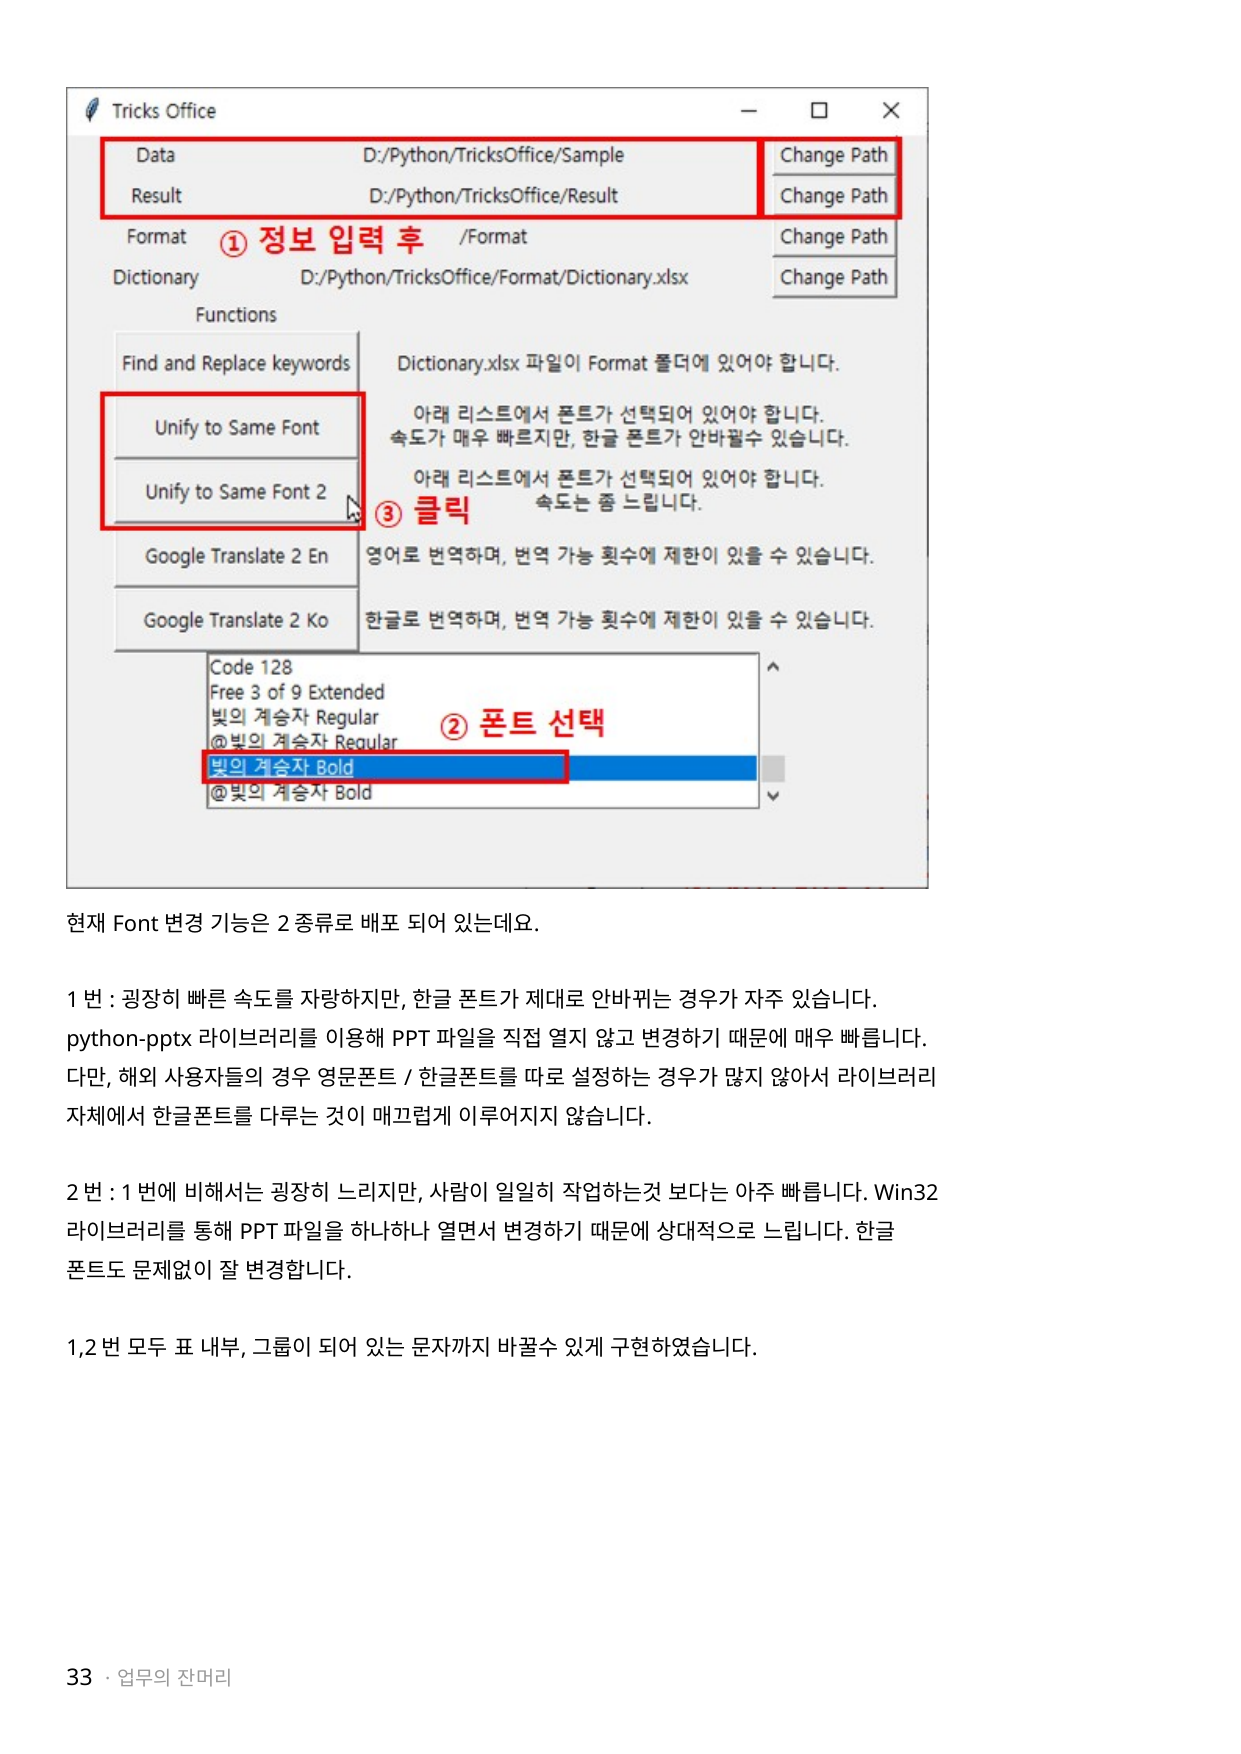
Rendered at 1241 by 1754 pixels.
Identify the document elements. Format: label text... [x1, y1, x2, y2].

text 1번 : 굉장히 빠른 속도를 자랑하지만, 한글 폰트가 제대로 안바뀌는 경우가 자주 있습니다. python-pptx 라이브러리를 이용해 PPT 파일을 직접 열지 않고 변경하기 때문에 매우 빠릅니다. 다만, 해외 사용자들의 경우 영문폰트 / 한글폰트를 따로 설정하는 경우가 많지 않아서 라이브러리 자체에서 한글폰트를 다루는 것이 매끄럽게 이루어지지 않습니다. [66, 982, 940, 1131]
text 1,2번 모두 표 내부, 그룹이 되어 있는 문자까지 바꿀수 있게 구현하였습니다. [66, 1329, 1240, 1361]
text 현재 Font 변경 기능은 2종류로 배포 되어 있는데요. [66, 906, 1240, 938]
text 2번 : 1번에 비해서는 굉장히 느리지만, 사람이 일일히 작업하는것 보다는 아주 빠릅니다. Win32 라이브러리를 통해 PPT 파일을 하나하나 열면서 변경하기 때문에 상대적으로 느립니다. 한글 폰트도 문제없이 잘 변경합니다. [66, 1175, 939, 1285]
picture [66, 87, 929, 889]
